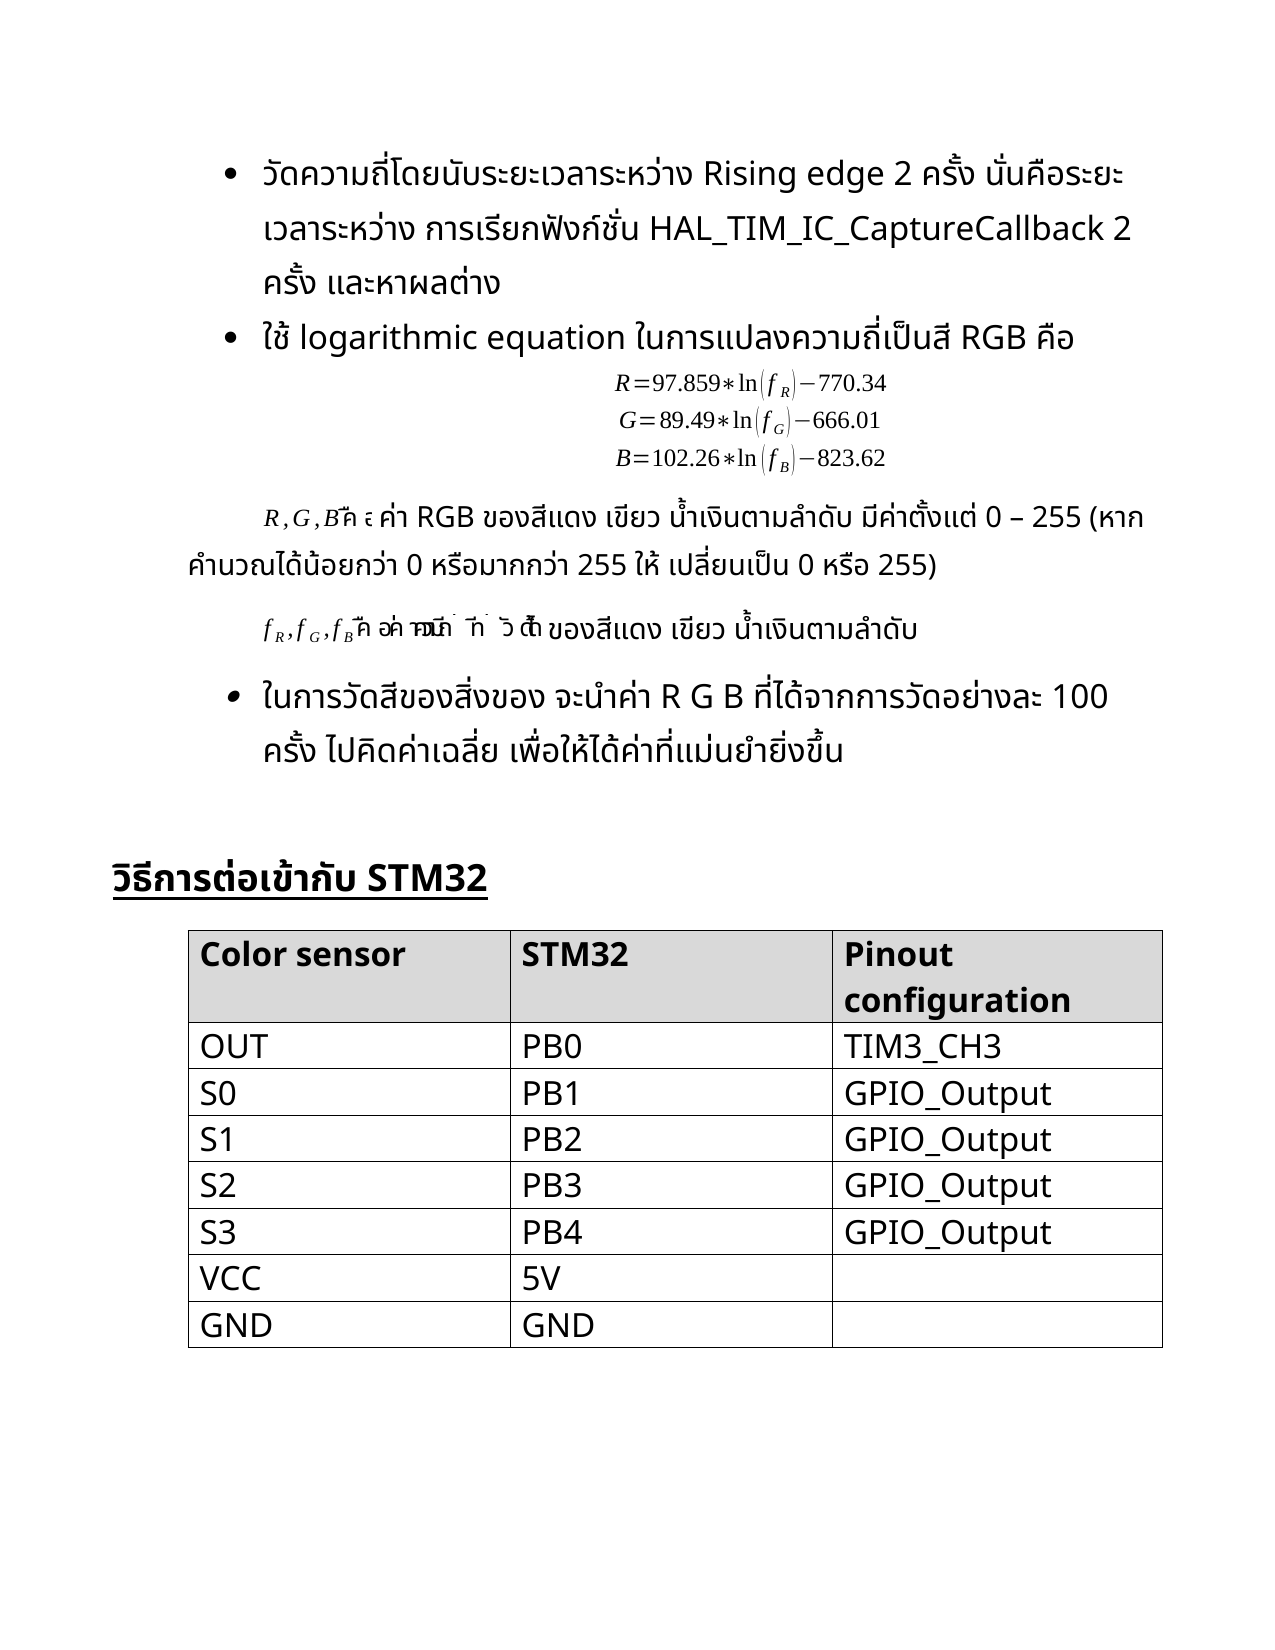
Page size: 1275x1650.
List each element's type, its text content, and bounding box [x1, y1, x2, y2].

table_cell [833, 1302, 1162, 1347]
table_cell S0 [189, 1069, 510, 1115]
table_cell PB4 [511, 1209, 832, 1254]
table_cell GPIO_Output [833, 1116, 1162, 1161]
table_header STM32 [511, 931, 832, 1022]
table_cell GPIO_Output [833, 1069, 1162, 1115]
list ใช้ logarithmic equation ในการแปลงความถี่เป็นสี RGB คือ [225, 313, 1162, 364]
table_cell PB2 [511, 1116, 832, 1161]
list วัดความถี่โดยนับระยะเวลาระหว่าง Rising edge 2 ครั้ง นั่นคือระยะเวลาระหว่าง การเรียกฟังก์ชั่น HAL_TIM_IC_CaptureCallback 2 ครั้ง และหาผลต่าง [225, 150, 1162, 309]
table_header Color sensor [189, 931, 510, 1022]
table_cell 5V [511, 1255, 832, 1301]
text ของสีแดง เขียว น้ำเงินตามลำดับ [187, 608, 1162, 653]
table_cell [833, 1255, 1162, 1301]
table_header Pinout configuration [833, 931, 1162, 1022]
table_cell S2 [189, 1162, 510, 1208]
table_cell S1 [189, 1116, 510, 1161]
text วิธีการต่อเข้ากับ STM32 [112, 852, 1162, 909]
list ในการวัดสีของสิ่งของ จะนำค่า R G B ที่ได้จากการวัดอย่างละ 100 ครั้ง ไปคิดค่าเฉลี่ย เพื่อให้ได้ค่าที่แม่นยำยิ่งขึ้น [225, 673, 1162, 778]
table_cell S3 [189, 1209, 510, 1254]
table_cell PB3 [511, 1162, 832, 1208]
table_cell PB0 [511, 1023, 832, 1068]
table_cell GPIO_Output [833, 1162, 1162, 1208]
table_cell GND [511, 1302, 832, 1347]
table_cell TIM3_CH3 [833, 1023, 1162, 1068]
table_cell VCC [189, 1255, 510, 1301]
table_cell GND [189, 1302, 510, 1347]
table_cell GPIO_Output [833, 1209, 1162, 1254]
table_cell OUT [189, 1023, 510, 1068]
text ค่า RGB ของสีแดง เขียว น้ำเงินตามลำดับ มีค่าตั้งแต่ 0 – 255 (หากคำนวณได้น้อยกว่า 0 หรือมากกว่า 255 ให้ เปลี่ยนเป็น 0 หรือ 255) [187, 496, 1162, 588]
table_cell PB1 [511, 1069, 832, 1115]
